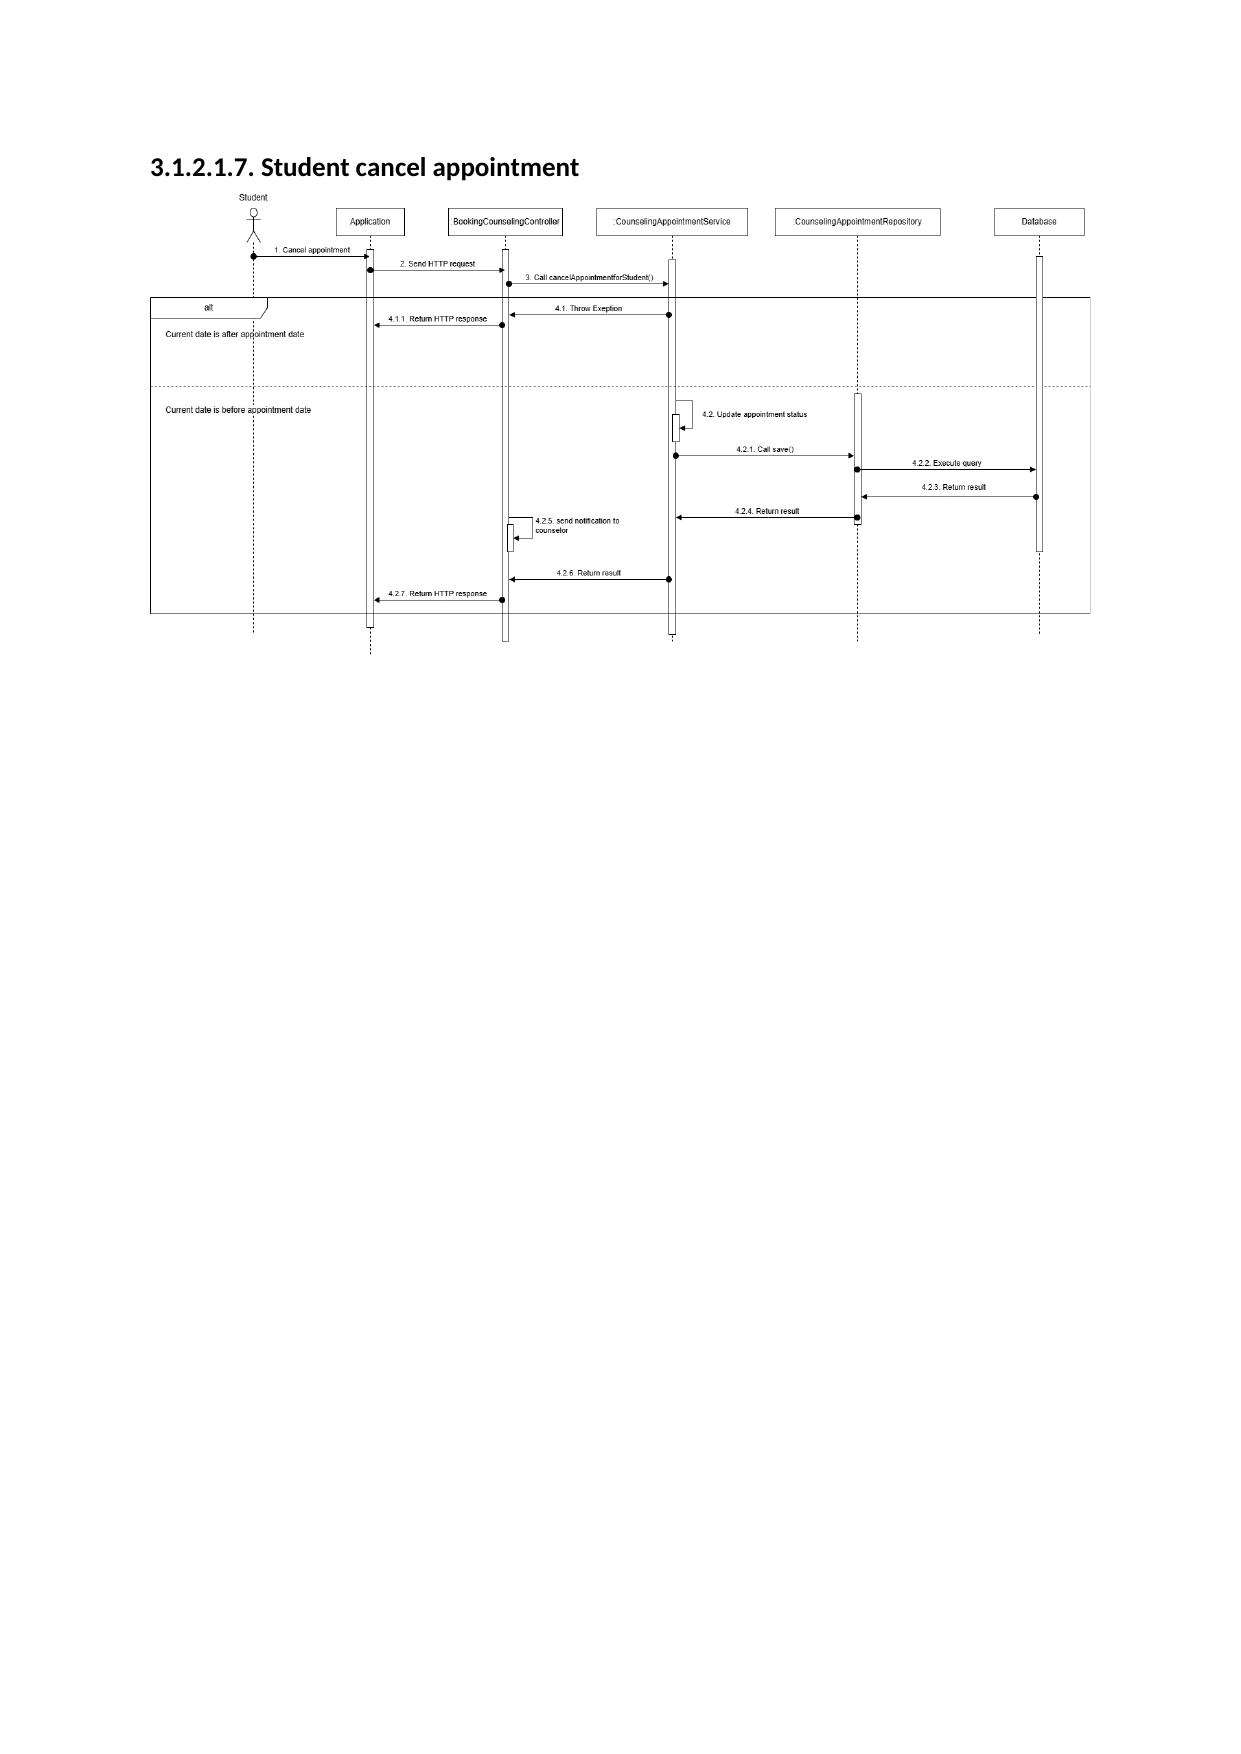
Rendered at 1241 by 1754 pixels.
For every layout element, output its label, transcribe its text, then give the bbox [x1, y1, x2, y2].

picture [150, 187, 1091, 655]
subtitle 3.1.2.1.7. Student cancel appointment [150, 150, 1090, 183]
